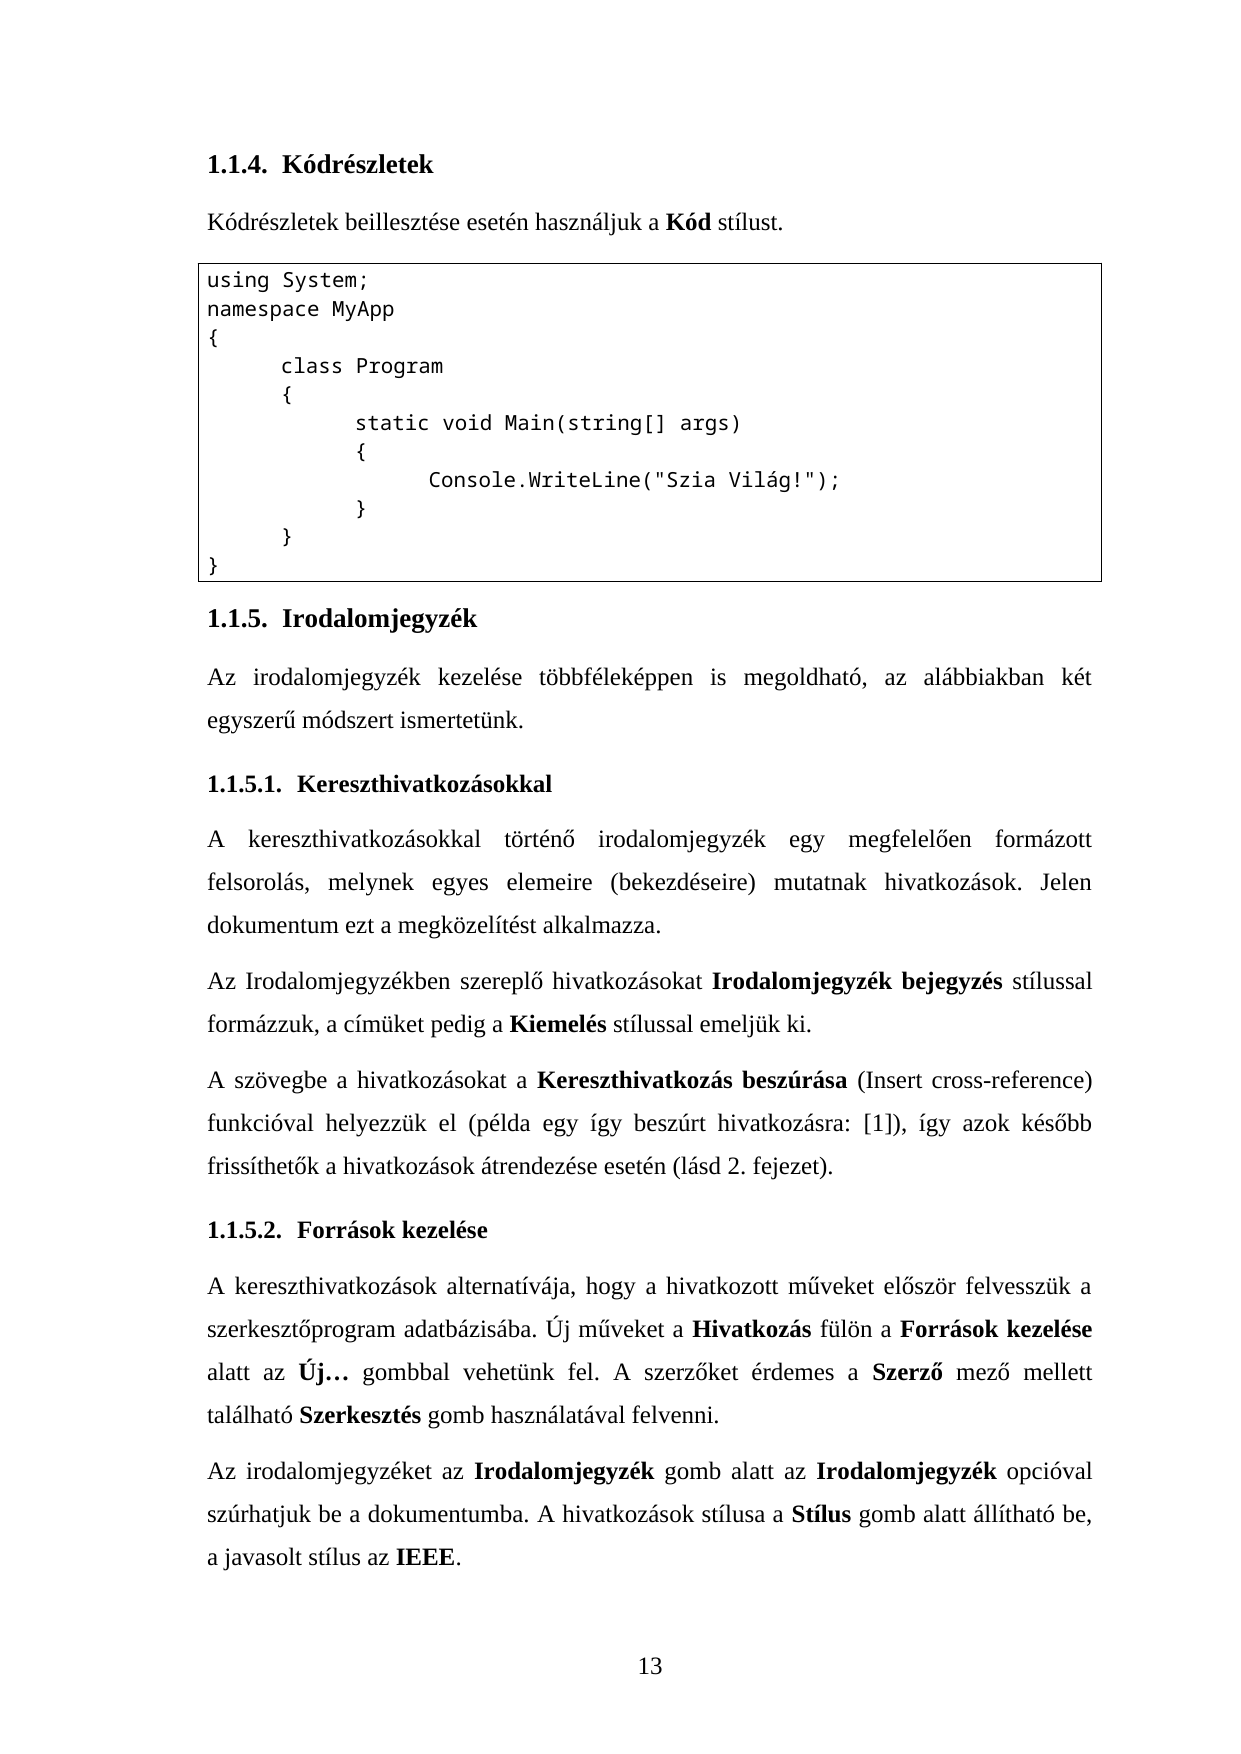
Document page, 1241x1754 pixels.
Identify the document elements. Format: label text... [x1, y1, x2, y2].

text Console.WriteLine("Szia Világ!"); [207, 465, 1092, 493]
subtitle Források kezelése [207, 1215, 1092, 1244]
text Az irodalomjegyzék kezelése többféleképpen is megoldható, az alábbiakban két egyszerű módszert ismertetünk. [207, 662, 1092, 733]
text static void Main(string[] args) [207, 408, 1092, 436]
text } [207, 522, 1092, 547]
text Az irodalomjegyzéket az Irodalomjegyzék gomb alatt az Irodalomjegyzék opcióval szúrhatjuk be a dokumentumba. A hivatkozások stílusa a Stílus gomb alatt állítható be, a javasolt stílus az IEEE. [207, 1456, 1092, 1571]
text A szövegbe a hivatkozásokat a Kereszthivatkozás beszúrása (Insert cross-reference) funkcióval helyezzük el (példa egy így beszúrt hivatkozásra: [1]), így azok később frissíthetők a hivatkozások átrendezése esetén (lásd 2. fejezet). [207, 1065, 1092, 1180]
text using System; [199, 264, 1101, 294]
subtitle Irodalomjegyzék [207, 602, 1092, 633]
text Kódrészletek beillesztése esetén használjuk a Kód stílust. [207, 207, 1092, 236]
text } [199, 547, 1101, 581]
text { [207, 379, 1092, 408]
subtitle Kereszthivatkozásokkal [207, 769, 1092, 797]
text class Program [207, 351, 1092, 379]
text { [207, 322, 1092, 351]
text namespace MyApp [207, 294, 1092, 322]
subtitle Kódrészletek [207, 148, 1092, 179]
text Az Irodalomjegyzékben szereplő hivatkozásokat Irodalomjegyzék bejegyzés stílussal formázzuk, a címüket pedig a Kiemelés stílussal emeljük ki. [207, 966, 1092, 1038]
text A kereszthivatkozások alternatívája, hogy a hivatkozott műveket először felvesszük a szerkesztőprogram adatbázisába. Új műveket a Hivatkozás fülön a Források kezelése alatt az Új… gombbal vehetünk fel. A szerzőket érdemes a Szerző mező mellett található Szerkesztés gomb használatával felvenni. [207, 1271, 1092, 1429]
text } [207, 493, 1092, 522]
text { [207, 436, 1092, 465]
text A kereszthivatkozásokkal történő irodalomjegyzék egy megfelelően formázott felsorolás, melynek egyes elemeire (bekezdéseire) mutatnak hivatkozások. Jelen dokumentum ezt a megközelítést alkalmazza. [207, 824, 1092, 939]
